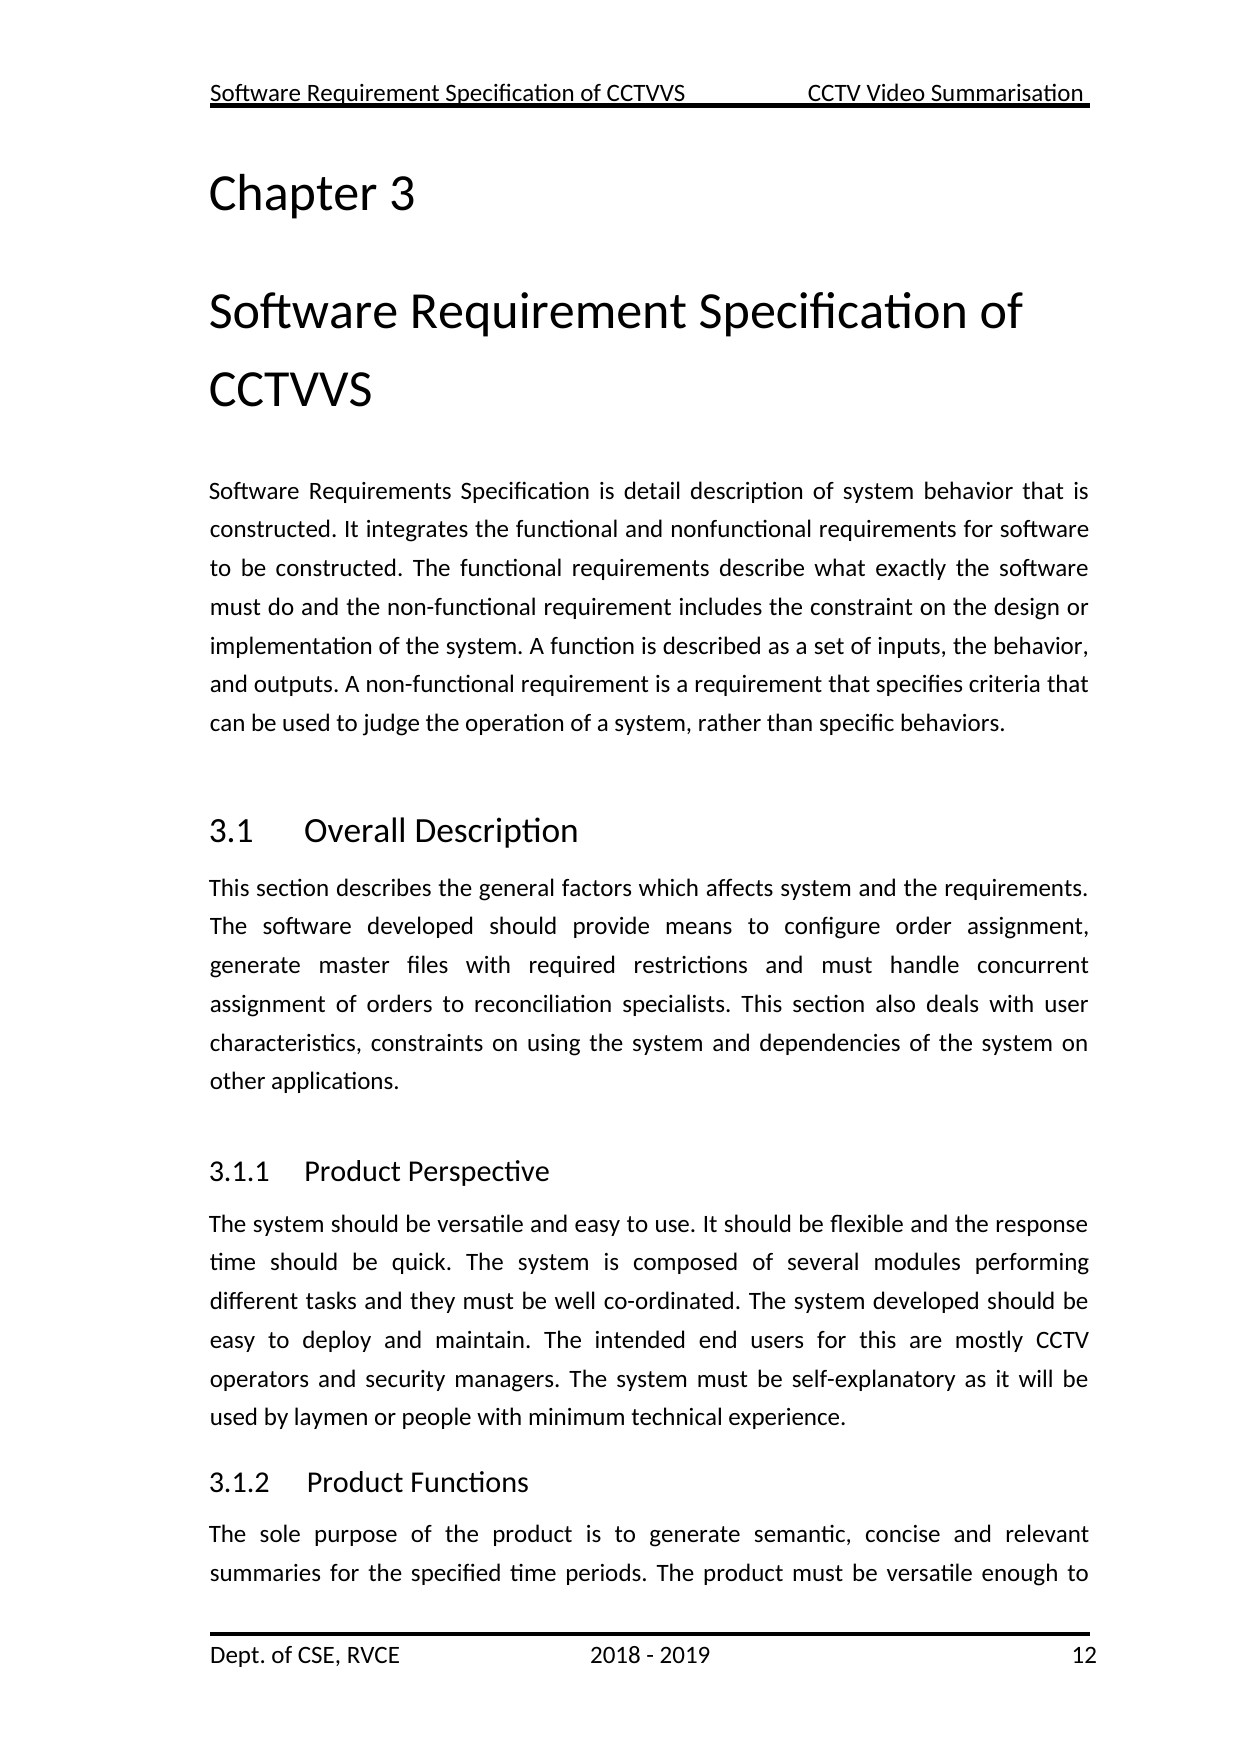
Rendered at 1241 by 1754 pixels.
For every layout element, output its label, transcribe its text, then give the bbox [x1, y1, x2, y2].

text This section describes the general factors which affects system and the requirements. The software developed should provide means to configure order assignment, generate master files with required restrictions and must handle concurrent assignment of orders to reconciliation specialists. This section also deals with user characteristics, constraints on using the system and dependencies of the system on other applications. [208, 872, 1090, 1096]
subtitle 3.1.1 Product Perspective [208, 1152, 1124, 1189]
subtitle Software Requirement Specification of [208, 278, 1124, 342]
text The system should be versatile and easy to use. It should be flexible and the response time should be quick. The system is composed of several modules performing different tasks and they must be well co-ordinated. The system developed should be easy to deploy and maintain. The intended end users for this are mostly CCTV operators and security managers. The system must be self-explanatory as it will be used by laymen or people with minimum technical experience. [208, 1208, 1090, 1432]
text CCTVVS [208, 356, 1124, 419]
text Software Requirements Specification is detail description of system behavior that is constructed. It integrates the functional and nonfunctional requirements for software to be constructed. The functional requirements describe what exactly the software must do and the non-functional requirement includes the constraint on the design or implementation of the system. A function is described as a set of inputs, the behavior, and outputs. A non-functional requirement is a requirement that specifies criteria that can be used to judge the operation of a system, rather than specific behaviors. [208, 475, 1090, 738]
subtitle 3.1 Overall Description [208, 808, 1124, 851]
subtitle 3.1.2 Product Functions [208, 1463, 1124, 1500]
text Chapter 3 [208, 159, 1124, 223]
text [208, 1519, 1090, 1588]
